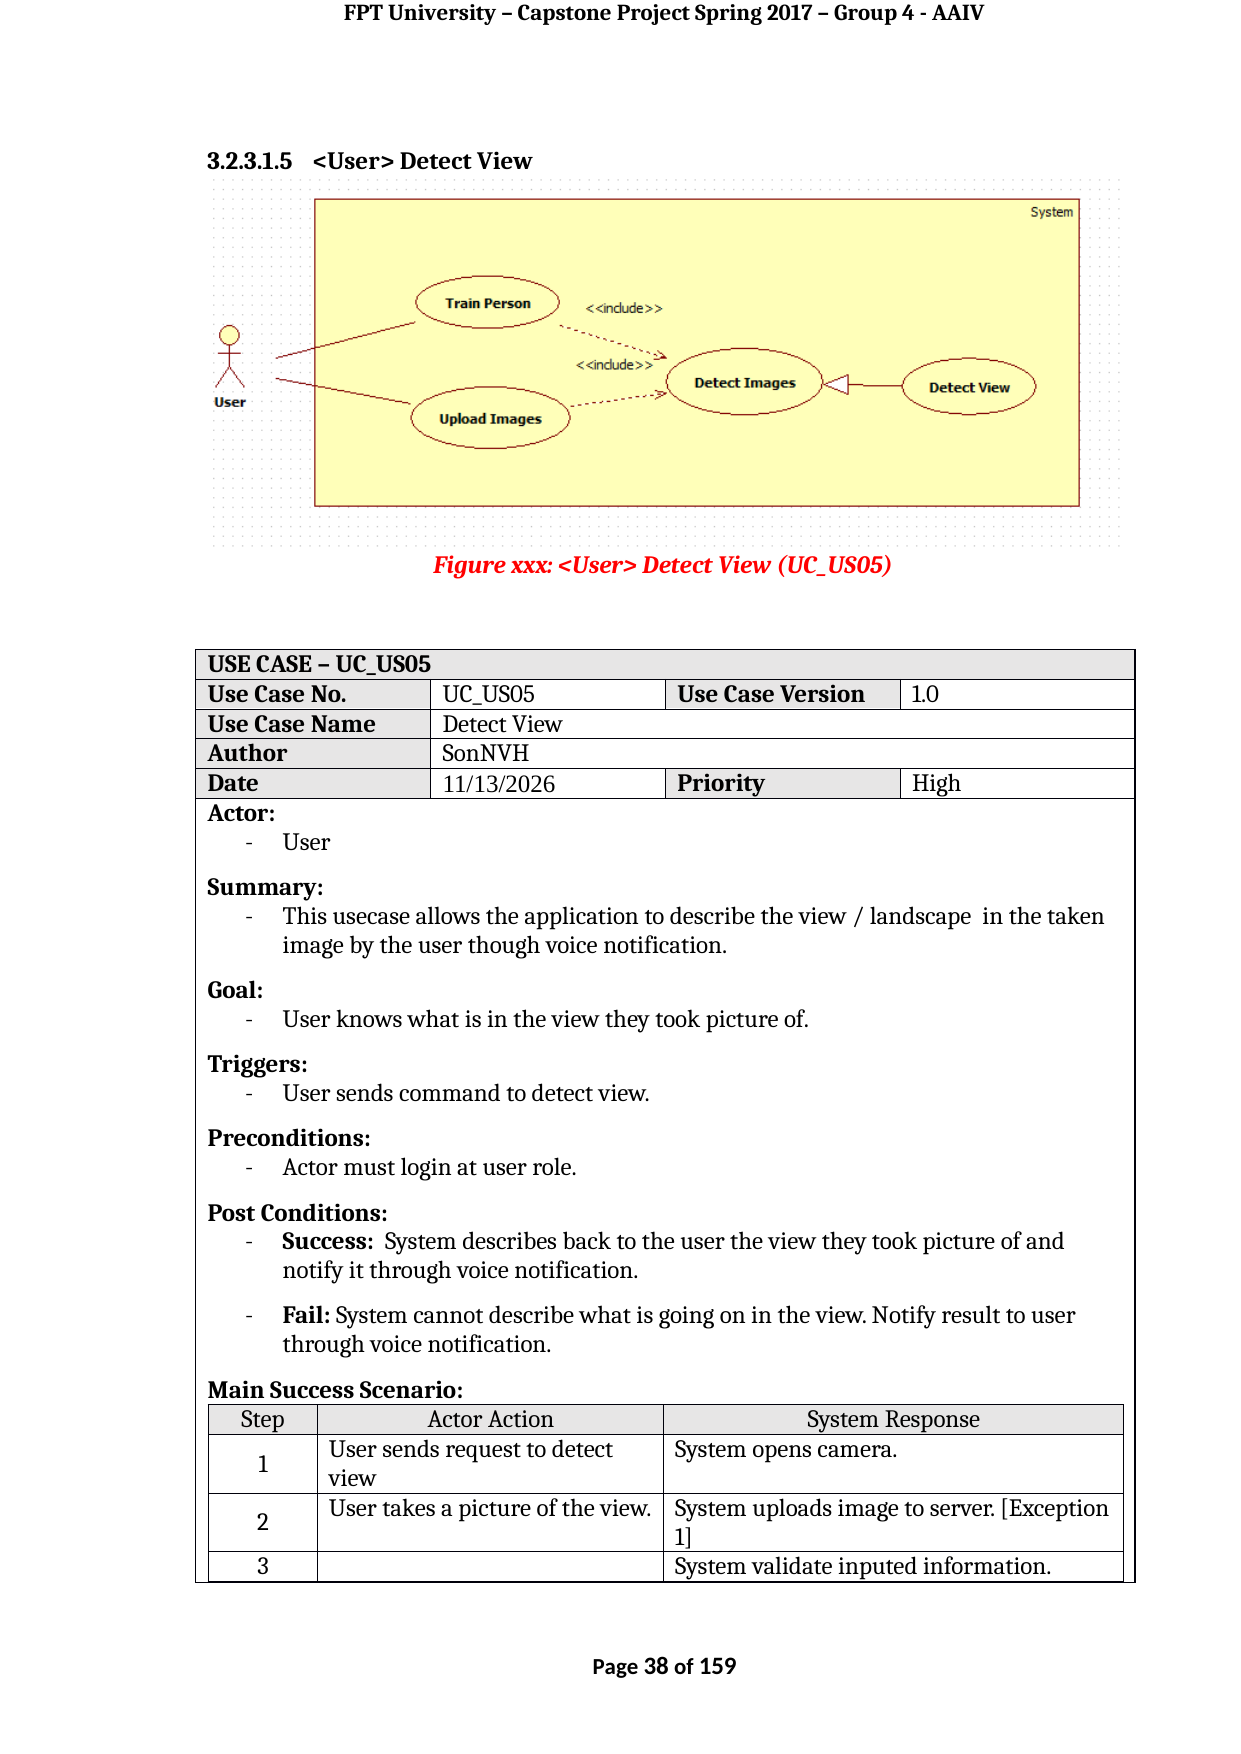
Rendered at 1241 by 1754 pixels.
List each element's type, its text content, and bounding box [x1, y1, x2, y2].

table_cell 1.0 [901, 680, 1134, 708]
table_cell Date [196, 769, 430, 798]
subtitle <User> Detect View [207, 147, 1122, 176]
table_cell Priority [666, 769, 900, 798]
table_cell SonNVH [431, 739, 1134, 768]
table_cell 04/03/2017 [431, 769, 665, 798]
table_cell Use Case No. [196, 680, 430, 708]
picture [207, 177, 1122, 549]
table_cell UC_US05 [431, 680, 665, 708]
table_cell Use Case Version [666, 680, 900, 708]
table_cell Use Case Name [196, 710, 430, 738]
table_cell Author [196, 739, 430, 768]
text Figure xxx: <User> Detect View (UC_US05) [207, 549, 1122, 579]
table_cell Detect View [431, 710, 1134, 738]
table_header USE CASE – UC_US05 [196, 650, 1134, 679]
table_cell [196, 799, 1134, 1582]
table_cell High [901, 769, 1134, 798]
